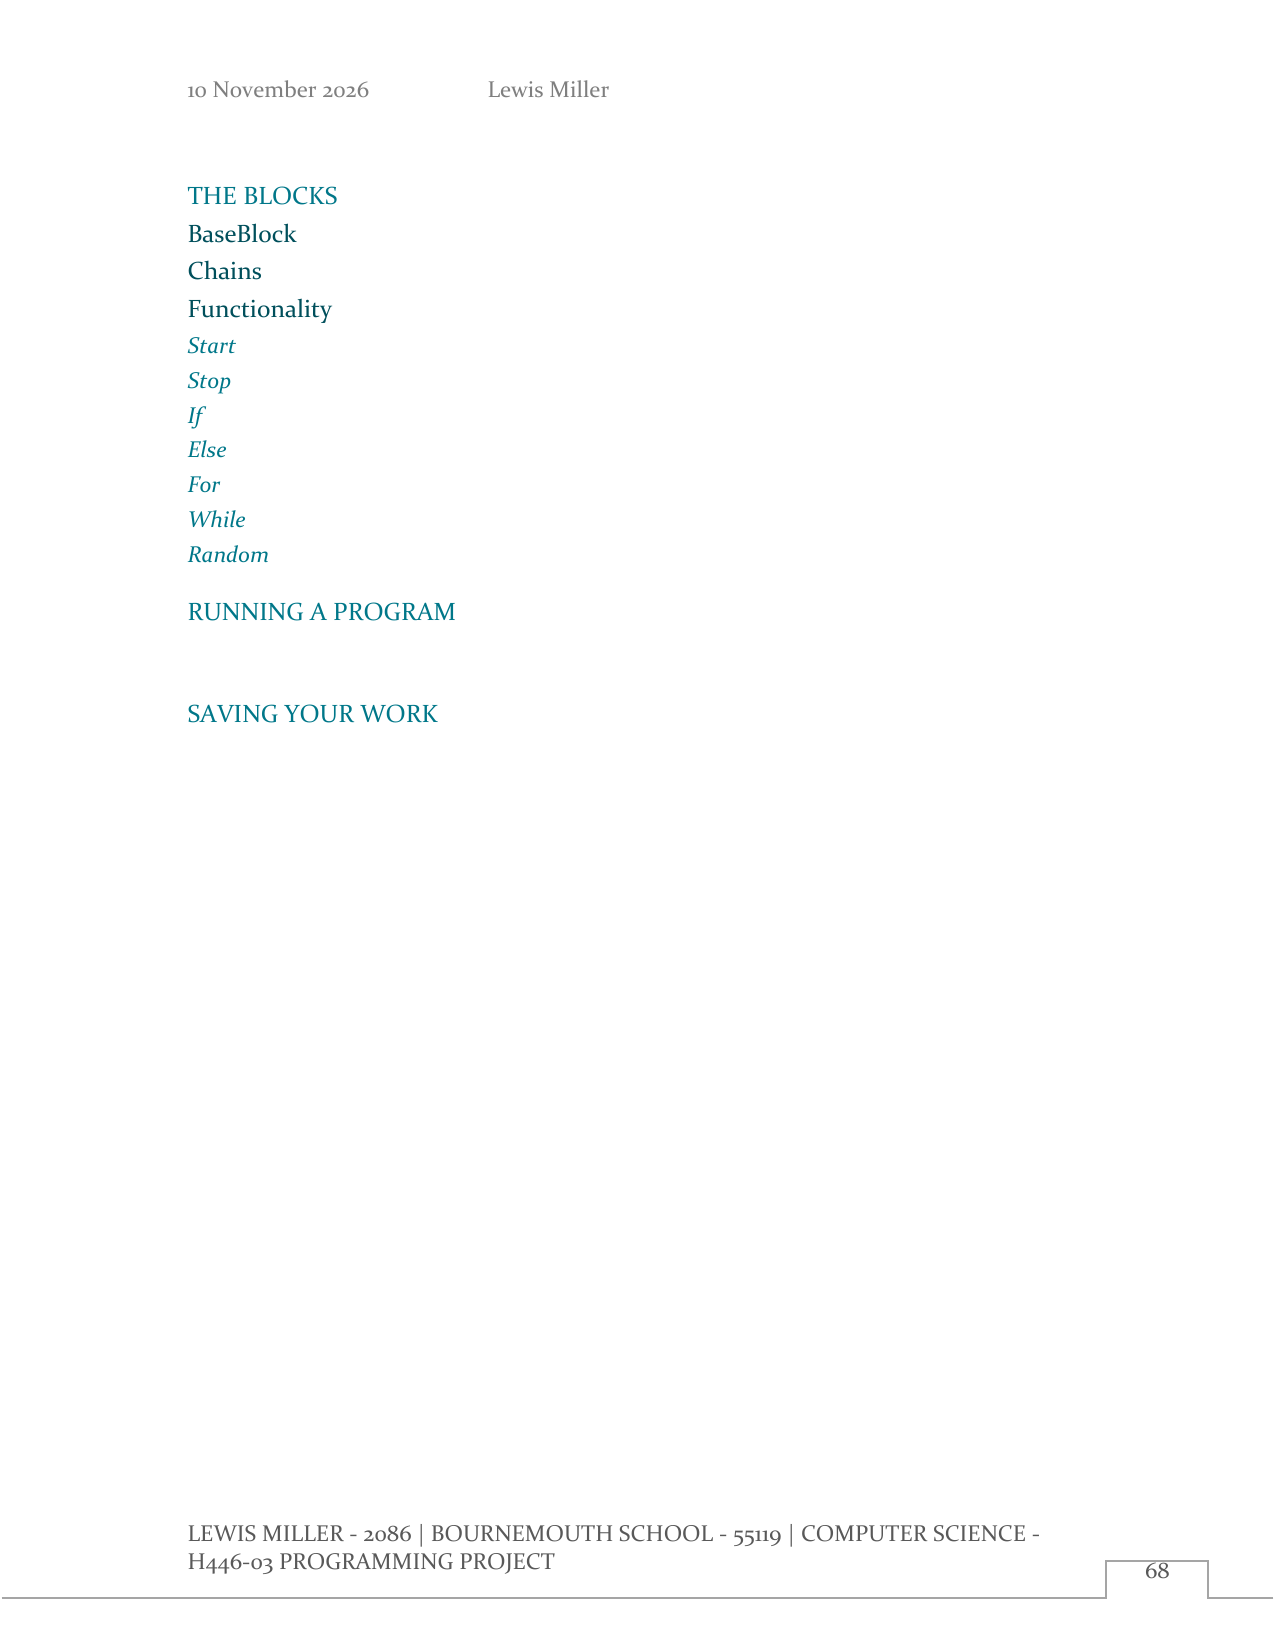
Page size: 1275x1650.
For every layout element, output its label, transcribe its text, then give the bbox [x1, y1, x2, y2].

subtitle Chains [187, 256, 1088, 286]
subtitle While [187, 505, 1088, 533]
subtitle For [187, 471, 1088, 498]
subtitle Functionality [187, 293, 1088, 324]
subtitle If [187, 401, 1088, 429]
subtitle Else [187, 436, 1088, 464]
subtitle Start [187, 331, 1088, 359]
subtitle BaseBlock [187, 218, 1088, 248]
subtitle Saving Your Work [187, 698, 1088, 728]
subtitle Running A Program [187, 596, 1088, 627]
subtitle Random [187, 540, 1088, 568]
subtitle Stop [187, 366, 1088, 394]
subtitle The Blocks [187, 180, 1088, 211]
